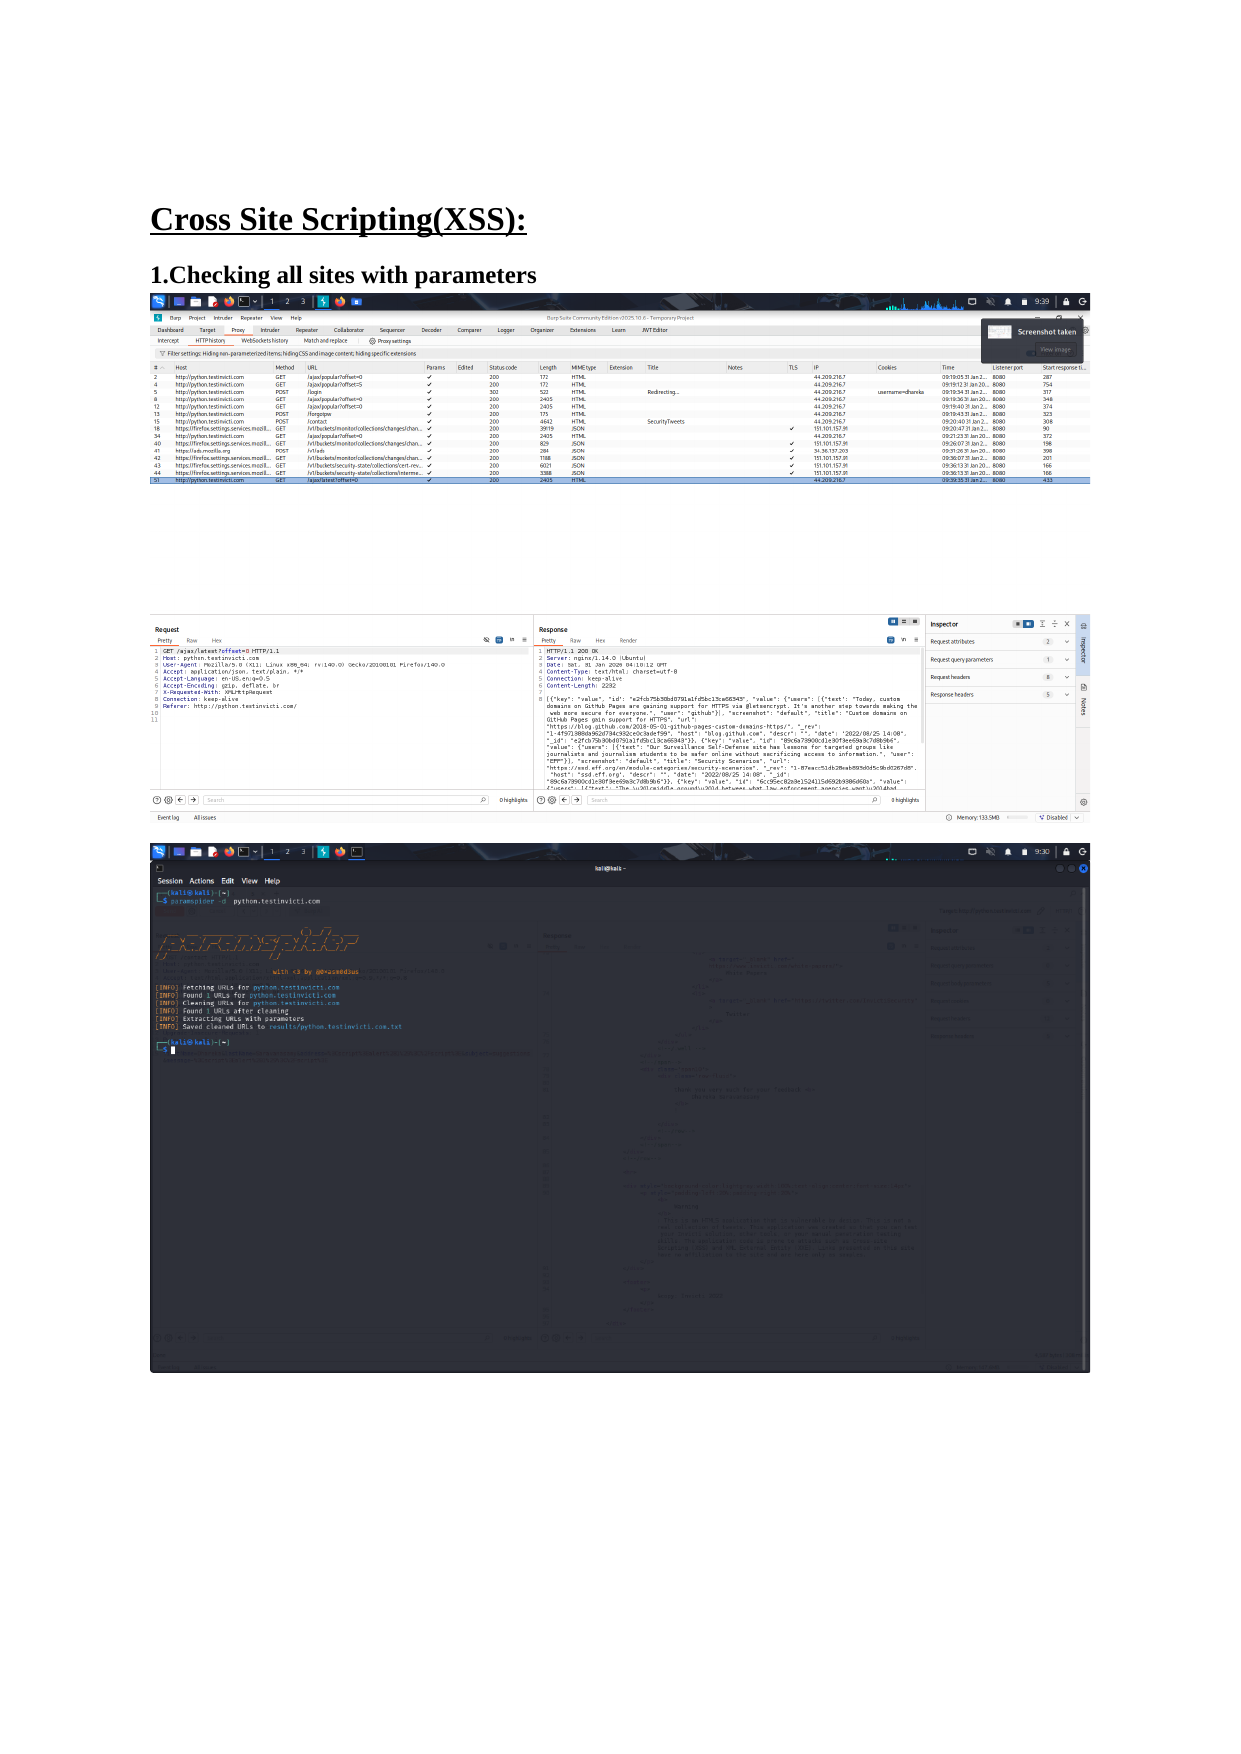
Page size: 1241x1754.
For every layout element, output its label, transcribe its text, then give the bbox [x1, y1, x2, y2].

text 1.Checking all sites with parameters [150, 260, 1090, 293]
picture [150, 843, 1091, 1373]
text Cross Site Scripting(XSS): [150, 200, 1090, 238]
picture [150, 293, 1091, 823]
